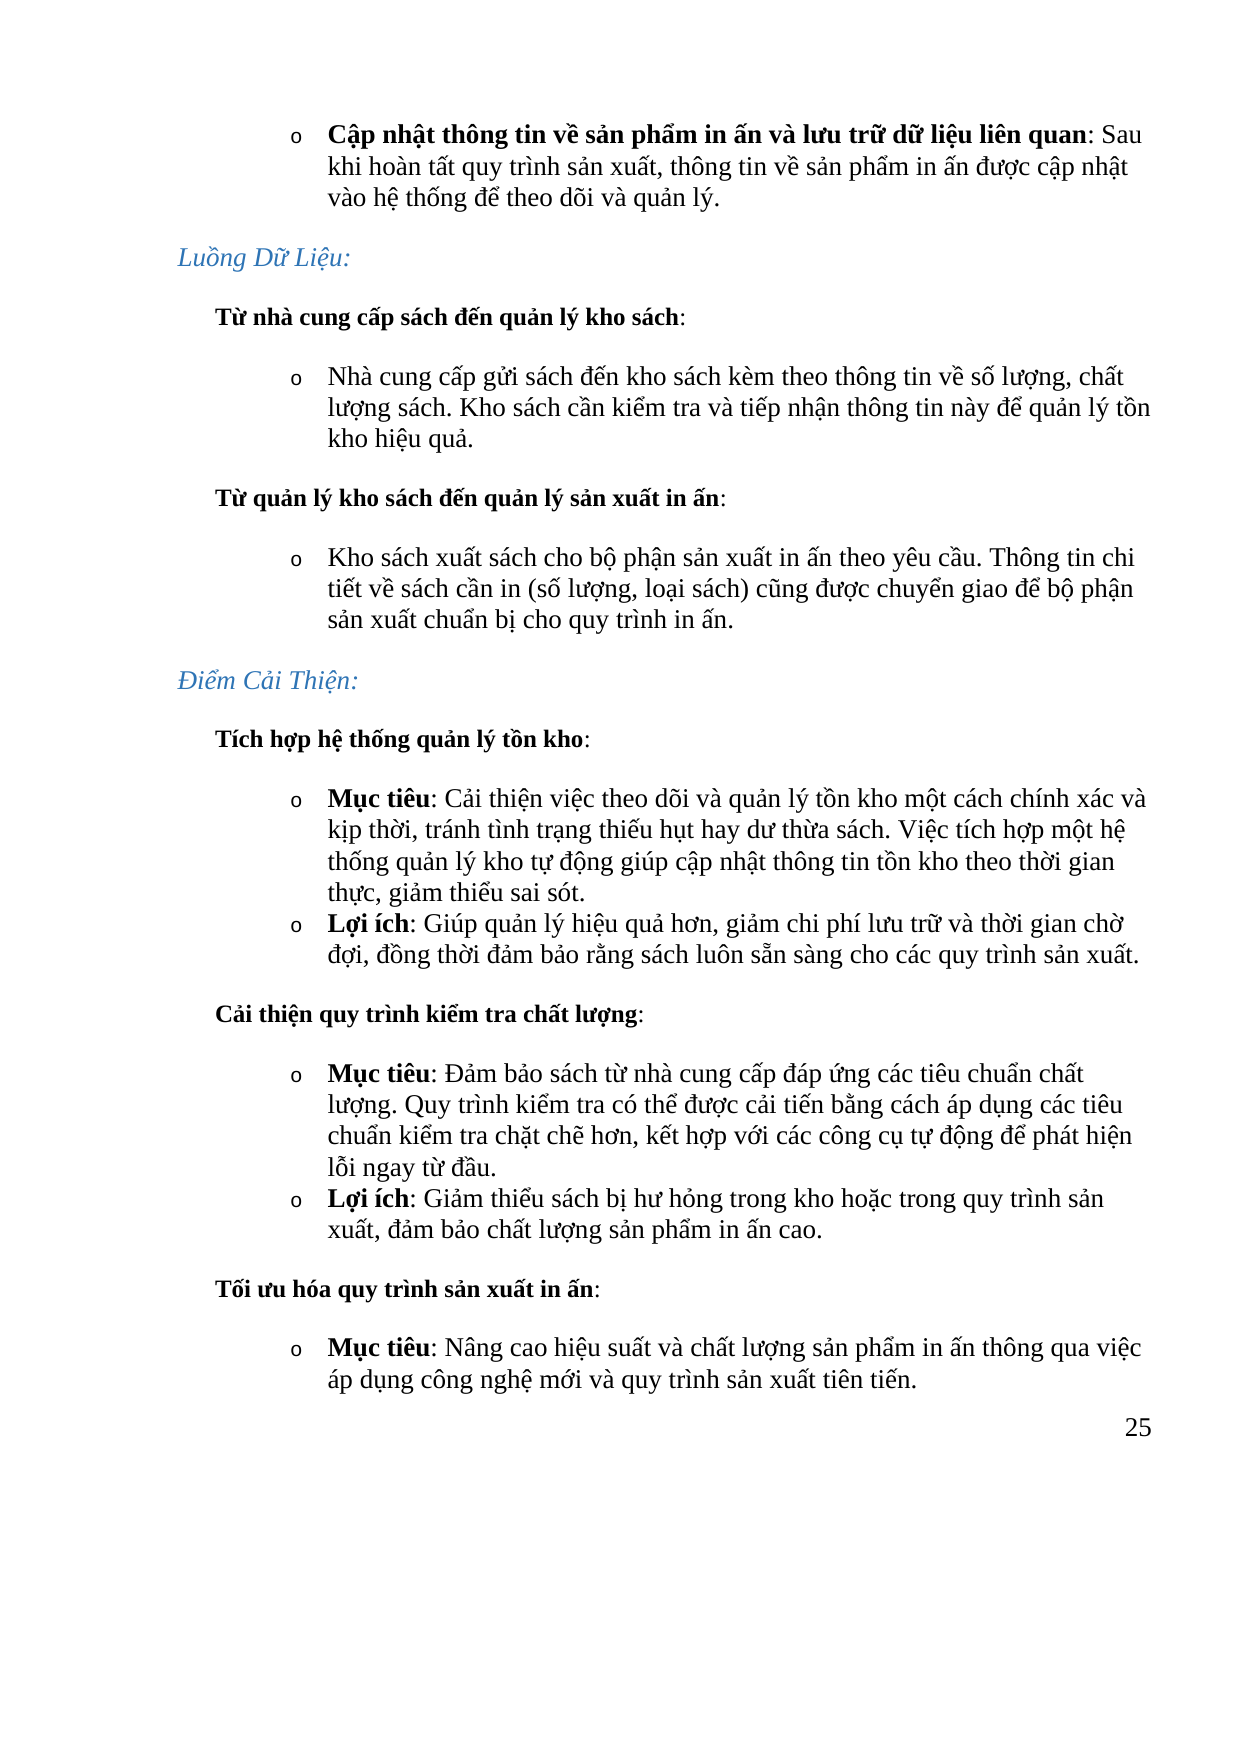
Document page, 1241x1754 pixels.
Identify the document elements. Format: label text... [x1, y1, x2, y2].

text Cải thiện quy trình kiểm tra chất lượng: [215, 999, 1152, 1028]
list Mục tiêu: Nâng cao hiệu suất và chất lượng sản phẩm in ấn thông qua việc áp dụng công nghệ mới và quy trình sản xuất tiên tiến. [290, 1332, 1152, 1394]
subtitle Luồng Dữ Liệu: [177, 242, 1152, 273]
text Từ quản lý kho sách đến quản lý sản xuất in ấn: [215, 483, 1152, 512]
list Lợi ích: Giúp quản lý hiệu quả hơn, giảm chi phí lưu trữ và thời gian chờ đợi, đồng thời đảm bảo rằng sách luôn sẵn sàng cho các quy trình sản xuất. [290, 907, 1152, 970]
list Mục tiêu: Đảm bảo sách từ nhà cung cấp đáp ứng các tiêu chuẩn chất lượng. Quy trình kiểm tra có thể được cải tiến bằng cách áp dụng các tiêu chuẩn kiểm tra chặt chẽ hơn, kết hợp với các công cụ tự động để phát hiện lỗi ngay từ đầu. [290, 1057, 1152, 1182]
text Từ nhà cung cấp sách đến quản lý kho sách: [215, 302, 1152, 331]
list Nhà cung cấp gửi sách đến kho sách kèm theo thông tin về số lượng, chất lượng sách. Kho sách cần kiểm tra và tiếp nhận thông tin này để quản lý tồn kho hiệu quả. [290, 360, 1152, 454]
text Tích hợp hệ thống quản lý tồn kho: [215, 724, 1152, 753]
list Kho sách xuất sách cho bộ phận sản xuất in ấn theo yêu cầu. Thông tin chi tiết về sách cần in (số lượng, loại sách) cũng được chuyển giao để bộ phận sản xuất chuẩn bị cho quy trình in ấn. [290, 541, 1152, 634]
subtitle Điểm Cải Thiện: [177, 664, 1152, 695]
list Cập nhật thông tin về sản phẩm in ấn và lưu trữ dữ liệu liên quan: Sau khi hoàn tất quy trình sản xuất, thông tin về sản phẩm in ấn được cập nhật vào hệ thống để theo dõi và quản lý. [290, 118, 1152, 212]
list Mục tiêu: Cải thiện việc theo dõi và quản lý tồn kho một cách chính xác và kịp thời, tránh tình trạng thiếu hụt hay dư thừa sách. Việc tích hợp một hệ thống quản lý kho tự động giúp cập nhật thông tin tồn kho theo thời gian thực, giảm thiểu sai sót. [290, 782, 1152, 907]
list Lợi ích: Giảm thiểu sách bị hư hỏng trong kho hoặc trong quy trình sản xuất, đảm bảo chất lượng sản phẩm in ấn cao. [290, 1182, 1152, 1244]
text Tối ưu hóa quy trình sản xuất in ấn: [215, 1274, 1152, 1302]
